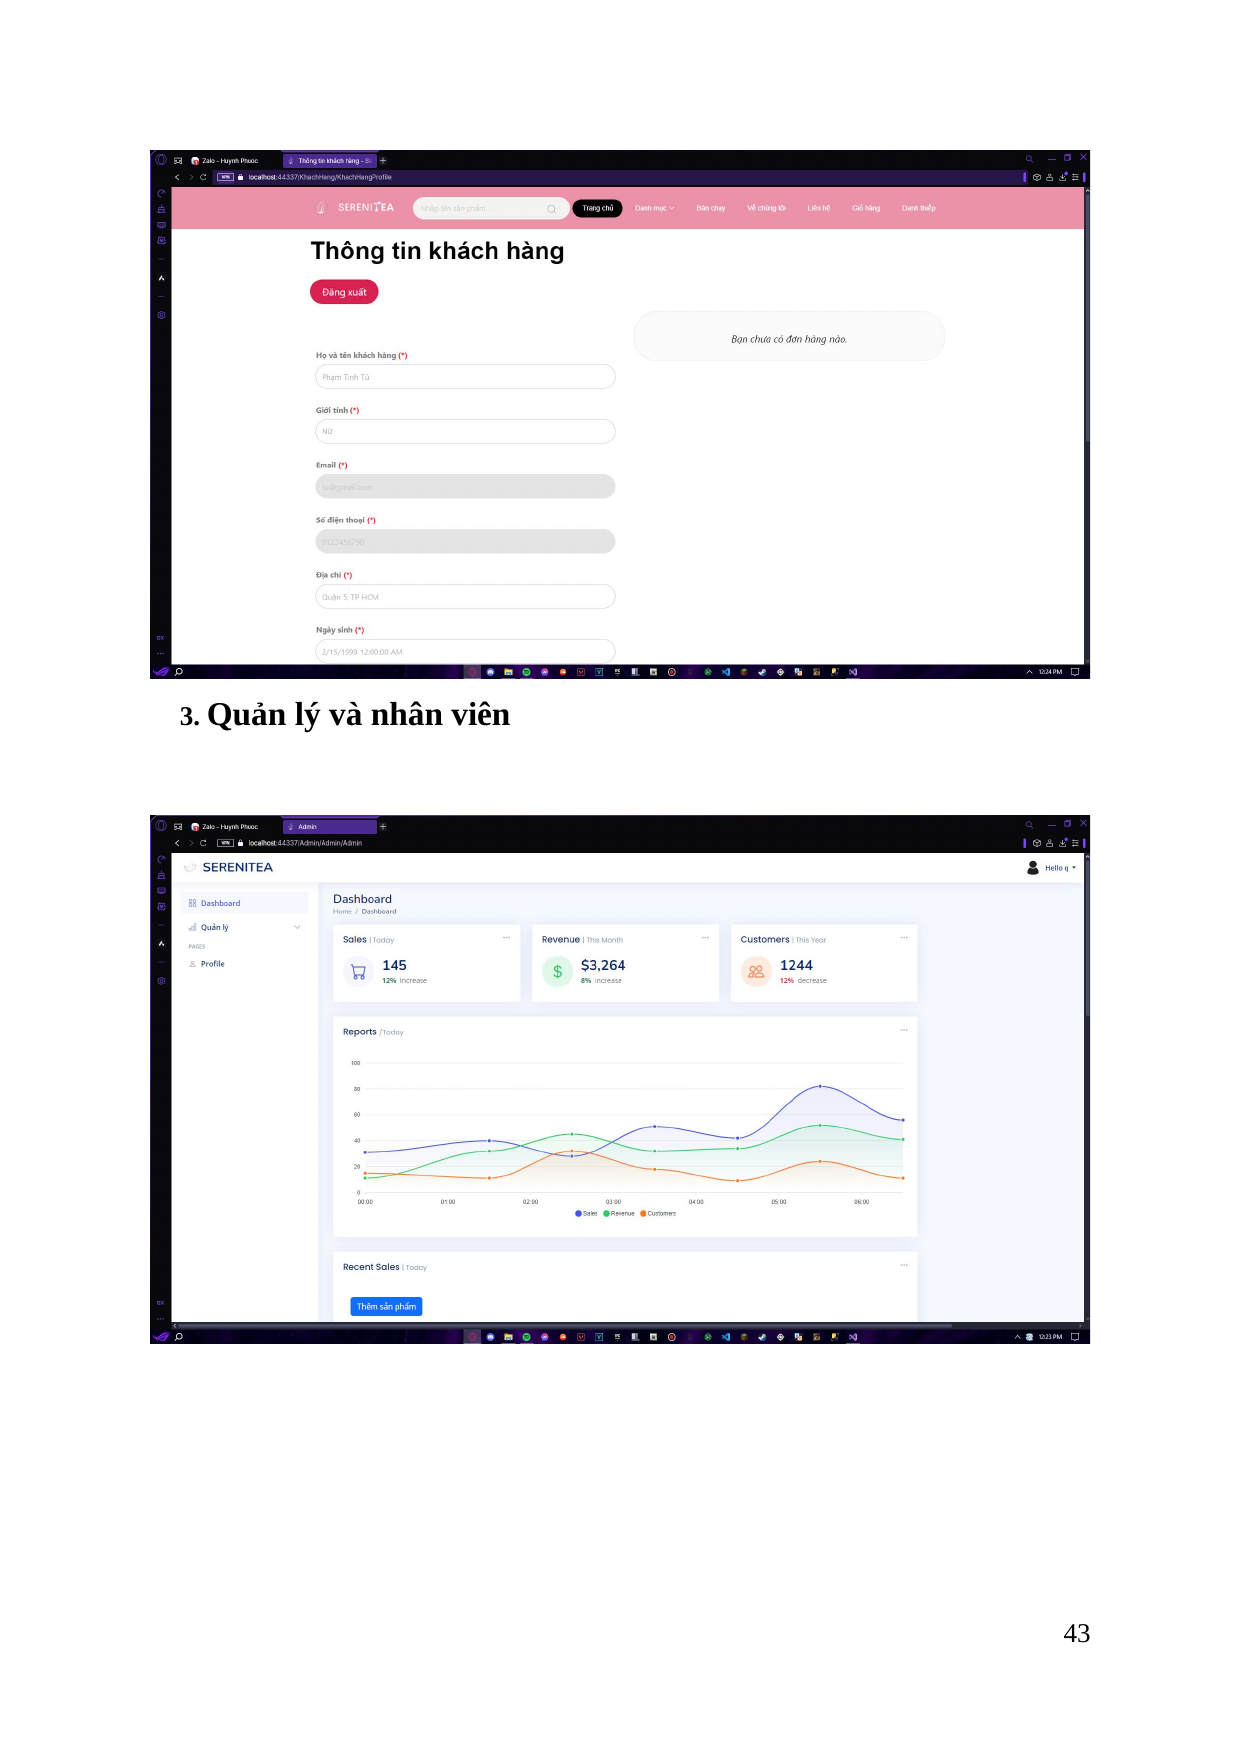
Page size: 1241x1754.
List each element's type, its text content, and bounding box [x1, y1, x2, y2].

picture [150, 150, 1091, 679]
list Quản lý và nhân viên [150, 694, 1090, 733]
picture [150, 815, 1091, 1344]
